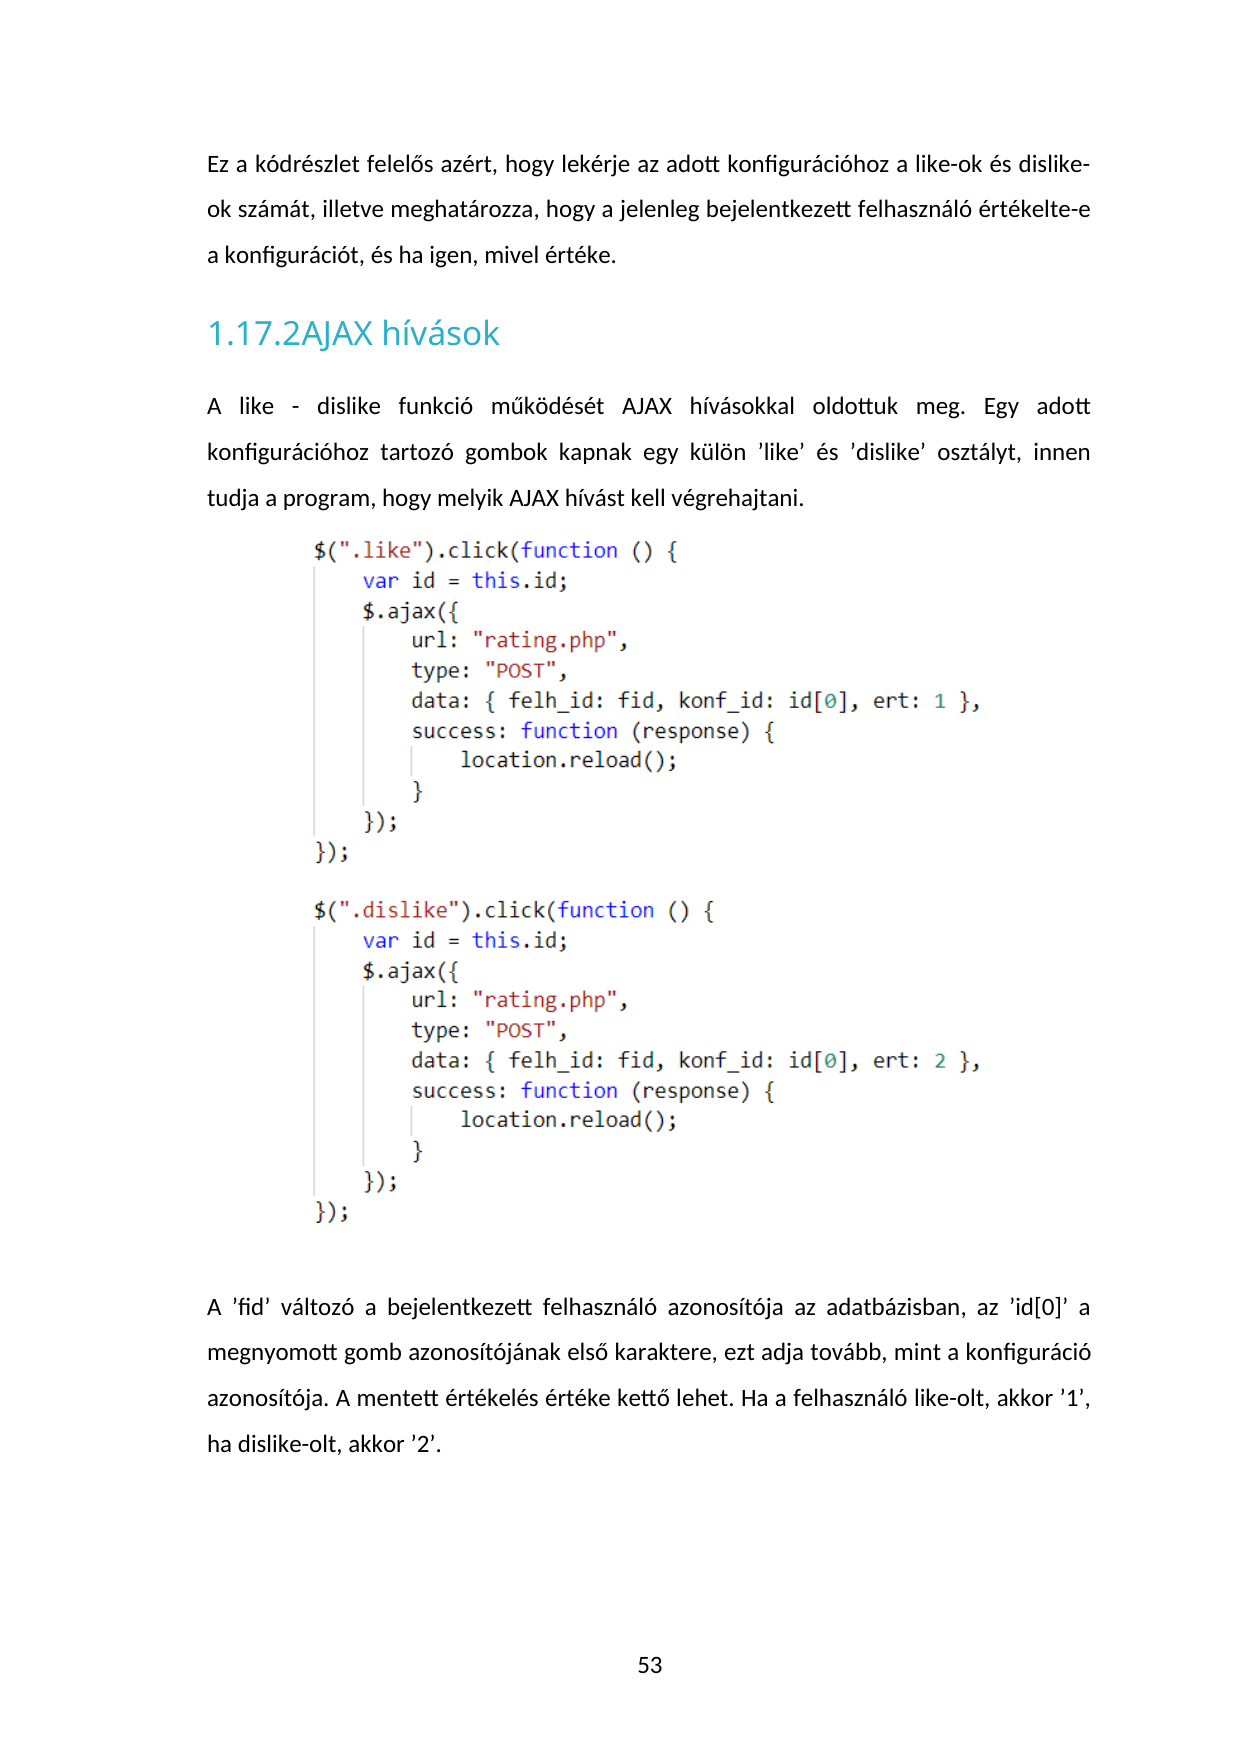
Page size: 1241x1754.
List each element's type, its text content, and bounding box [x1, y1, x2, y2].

text A like - dislike funkció működését AJAX hívásokkal oldottuk meg. Egy adott konfigurációhoz tartozó gombok kapnak egy külön ’like’ és ’dislike’ osztályt, innen tudja a program, hogy melyik AJAX hívást kell végrehajtani. [207, 391, 1092, 512]
subtitle AJAX hívások [207, 310, 1092, 355]
picture [297, 530, 1003, 1223]
text Ez a kódrészlet felelős azért, hogy lekérje az adott konfigurációhoz a like-ok és dislike-ok számát, illetve meghatározza, hogy a jelenleg bejelentkezett felhasználó értékelte-e a konfigurációt, és ha igen, mivel értéke. [207, 148, 1092, 270]
